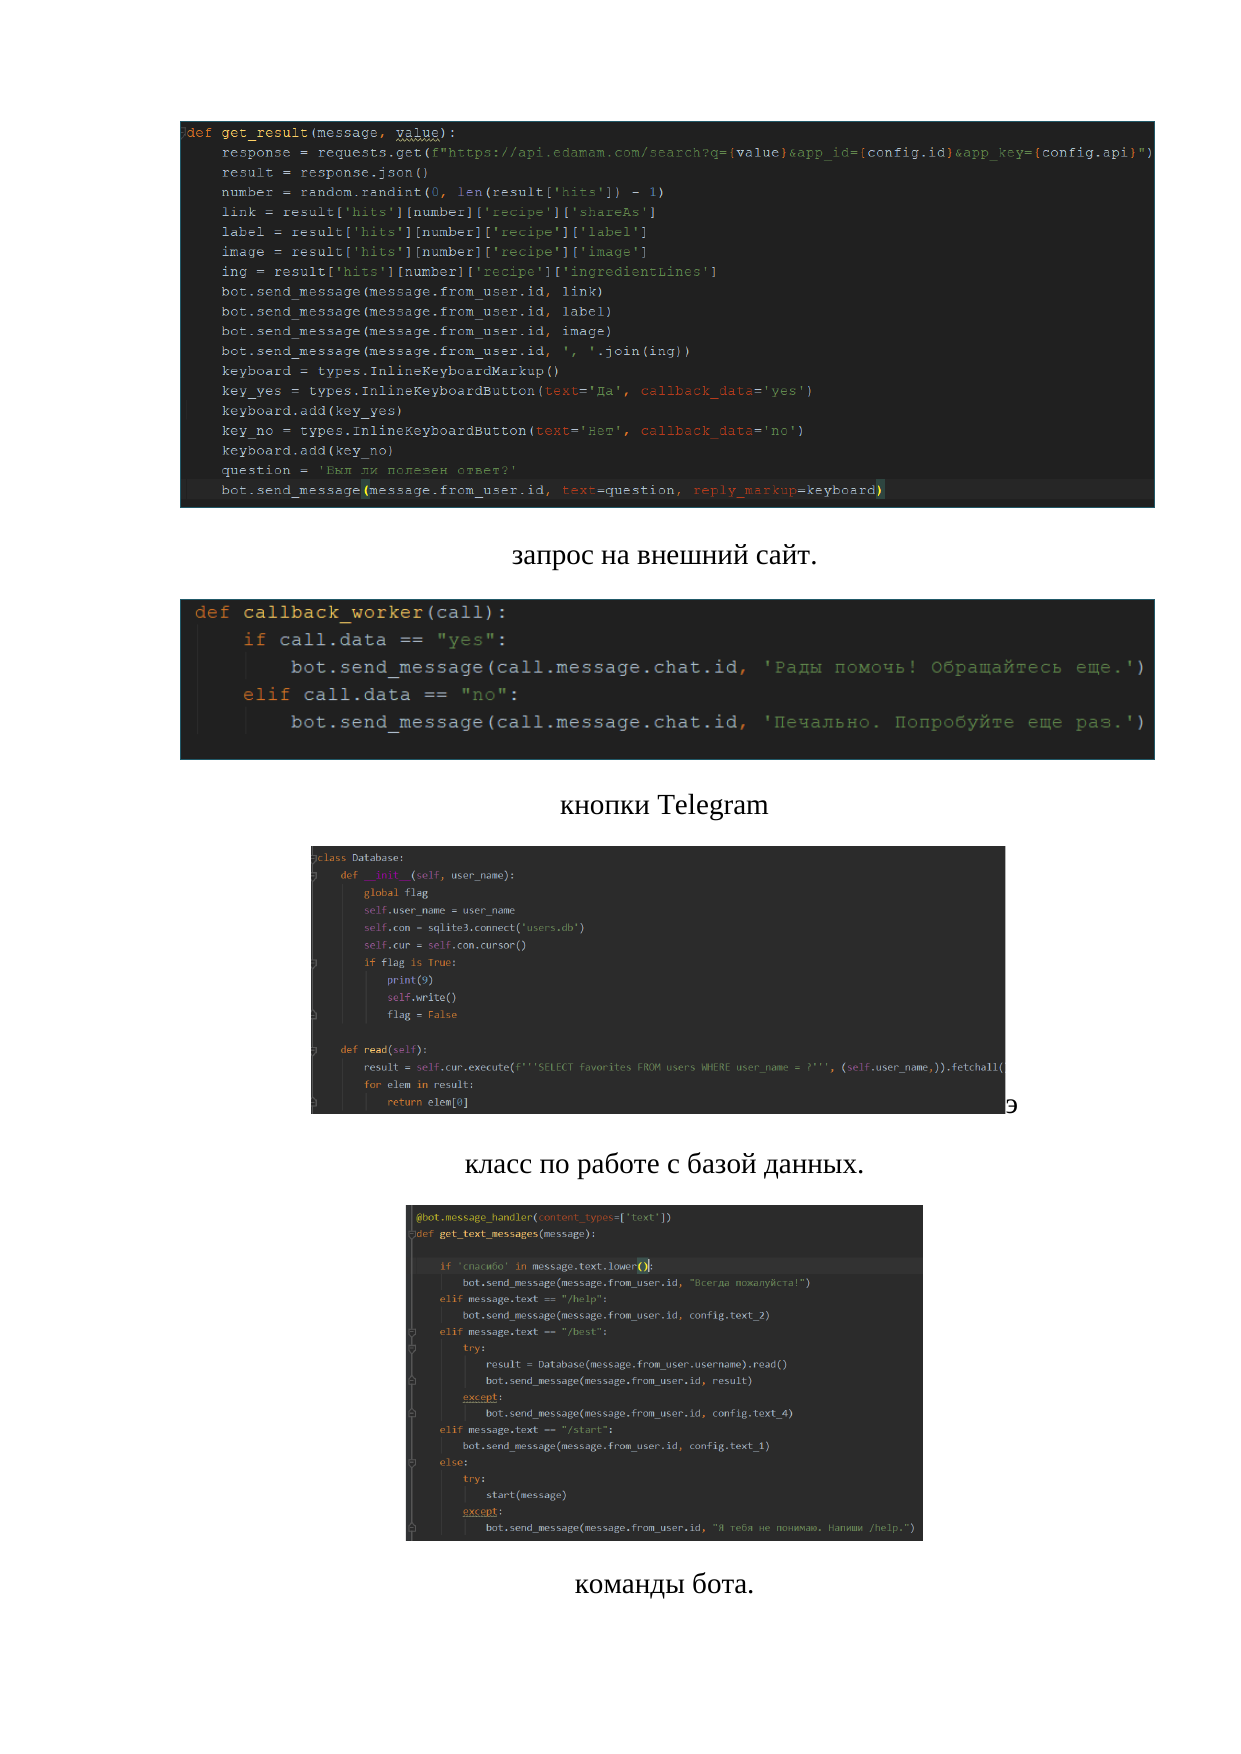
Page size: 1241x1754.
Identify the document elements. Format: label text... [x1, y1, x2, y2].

text запрос на внешний сайт. [177, 537, 1152, 571]
picture [405, 1205, 923, 1541]
text класс по работе с базой данных. [177, 1146, 1152, 1179]
picture [181, 122, 1154, 507]
picture [181, 600, 1154, 759]
text команды бота. [177, 1566, 1152, 1599]
picture [311, 846, 1006, 1114]
text кнопки Telegram [177, 787, 1152, 821]
